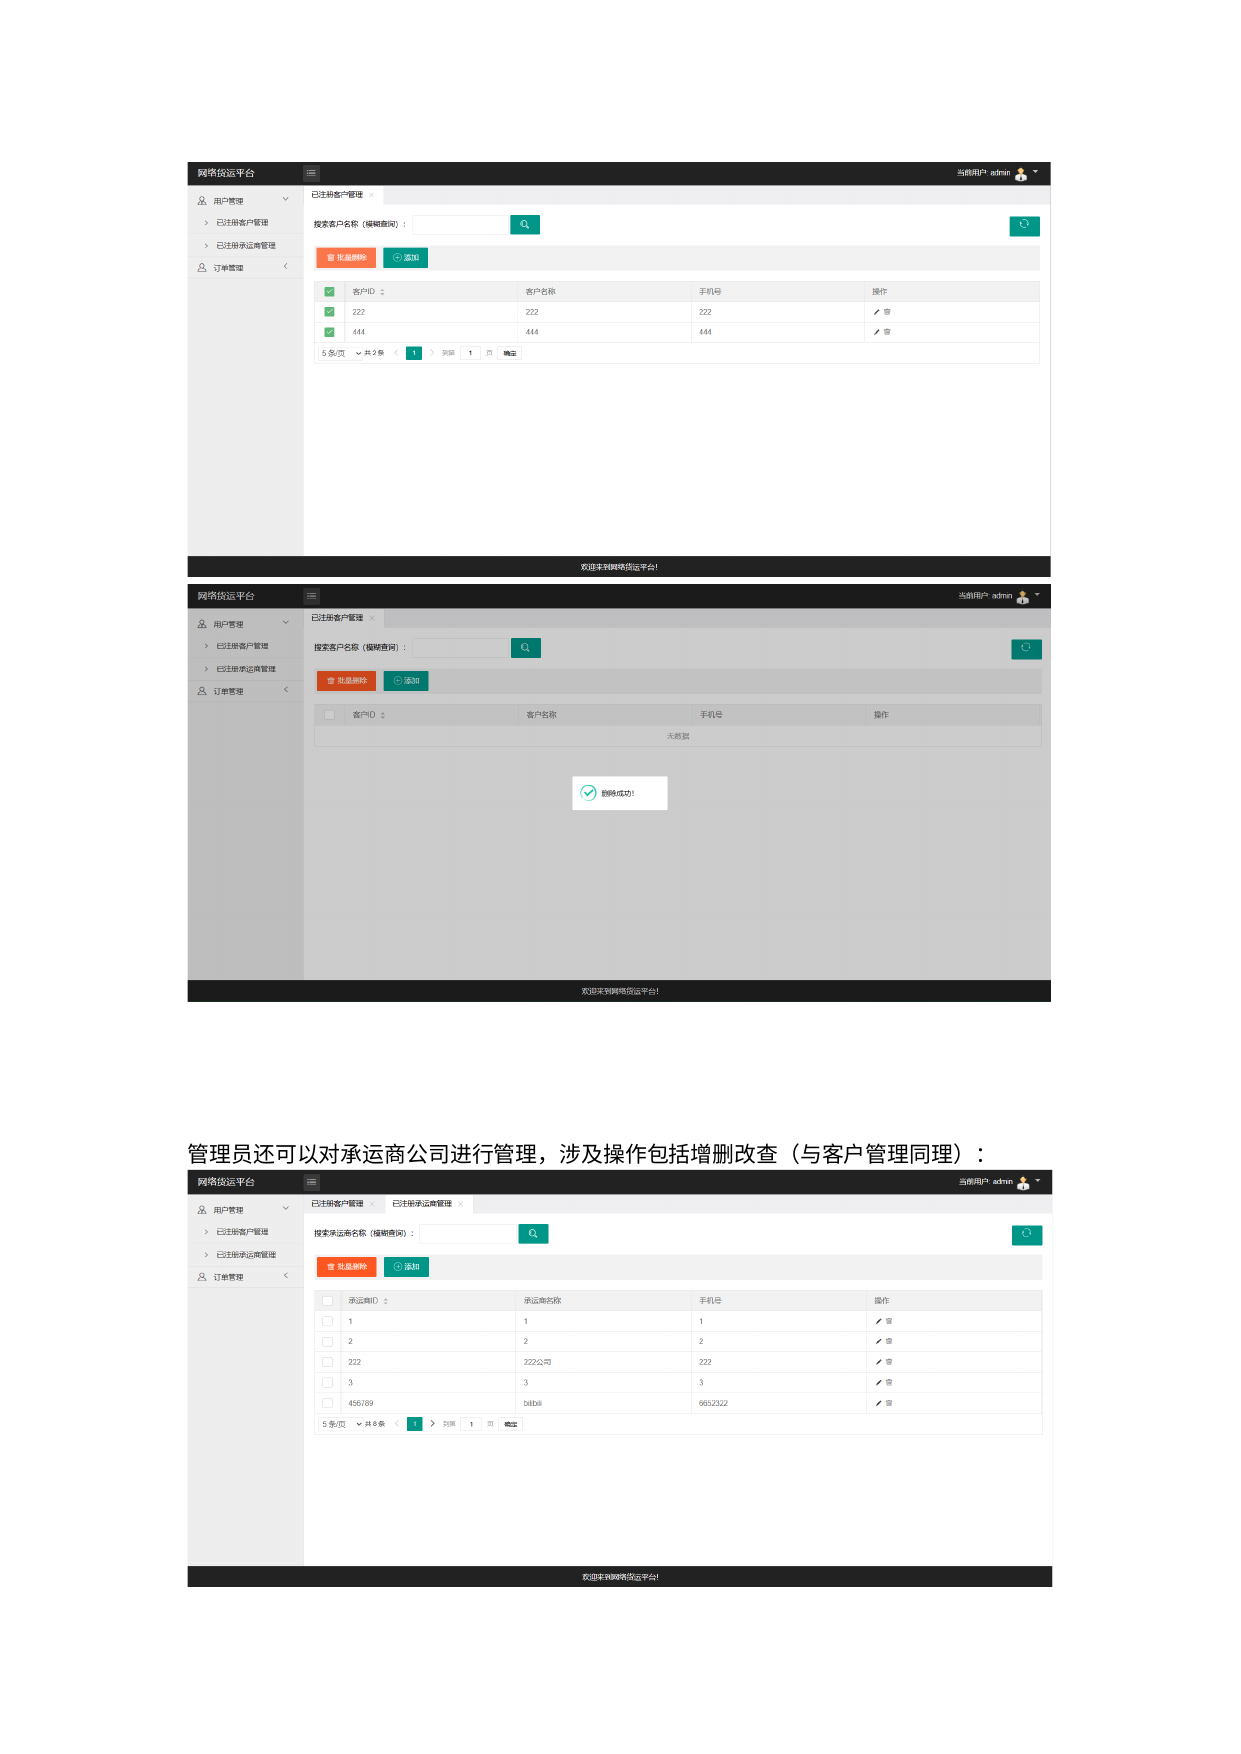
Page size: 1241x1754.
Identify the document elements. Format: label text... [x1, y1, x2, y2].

text 管理员还可以对承运商公司进行管理，涉及操作包括增删改查（与客户管理同理）： [187, 1137, 1053, 1169]
picture [187, 584, 1051, 1002]
picture [187, 162, 1052, 577]
picture [187, 1169, 1053, 1587]
